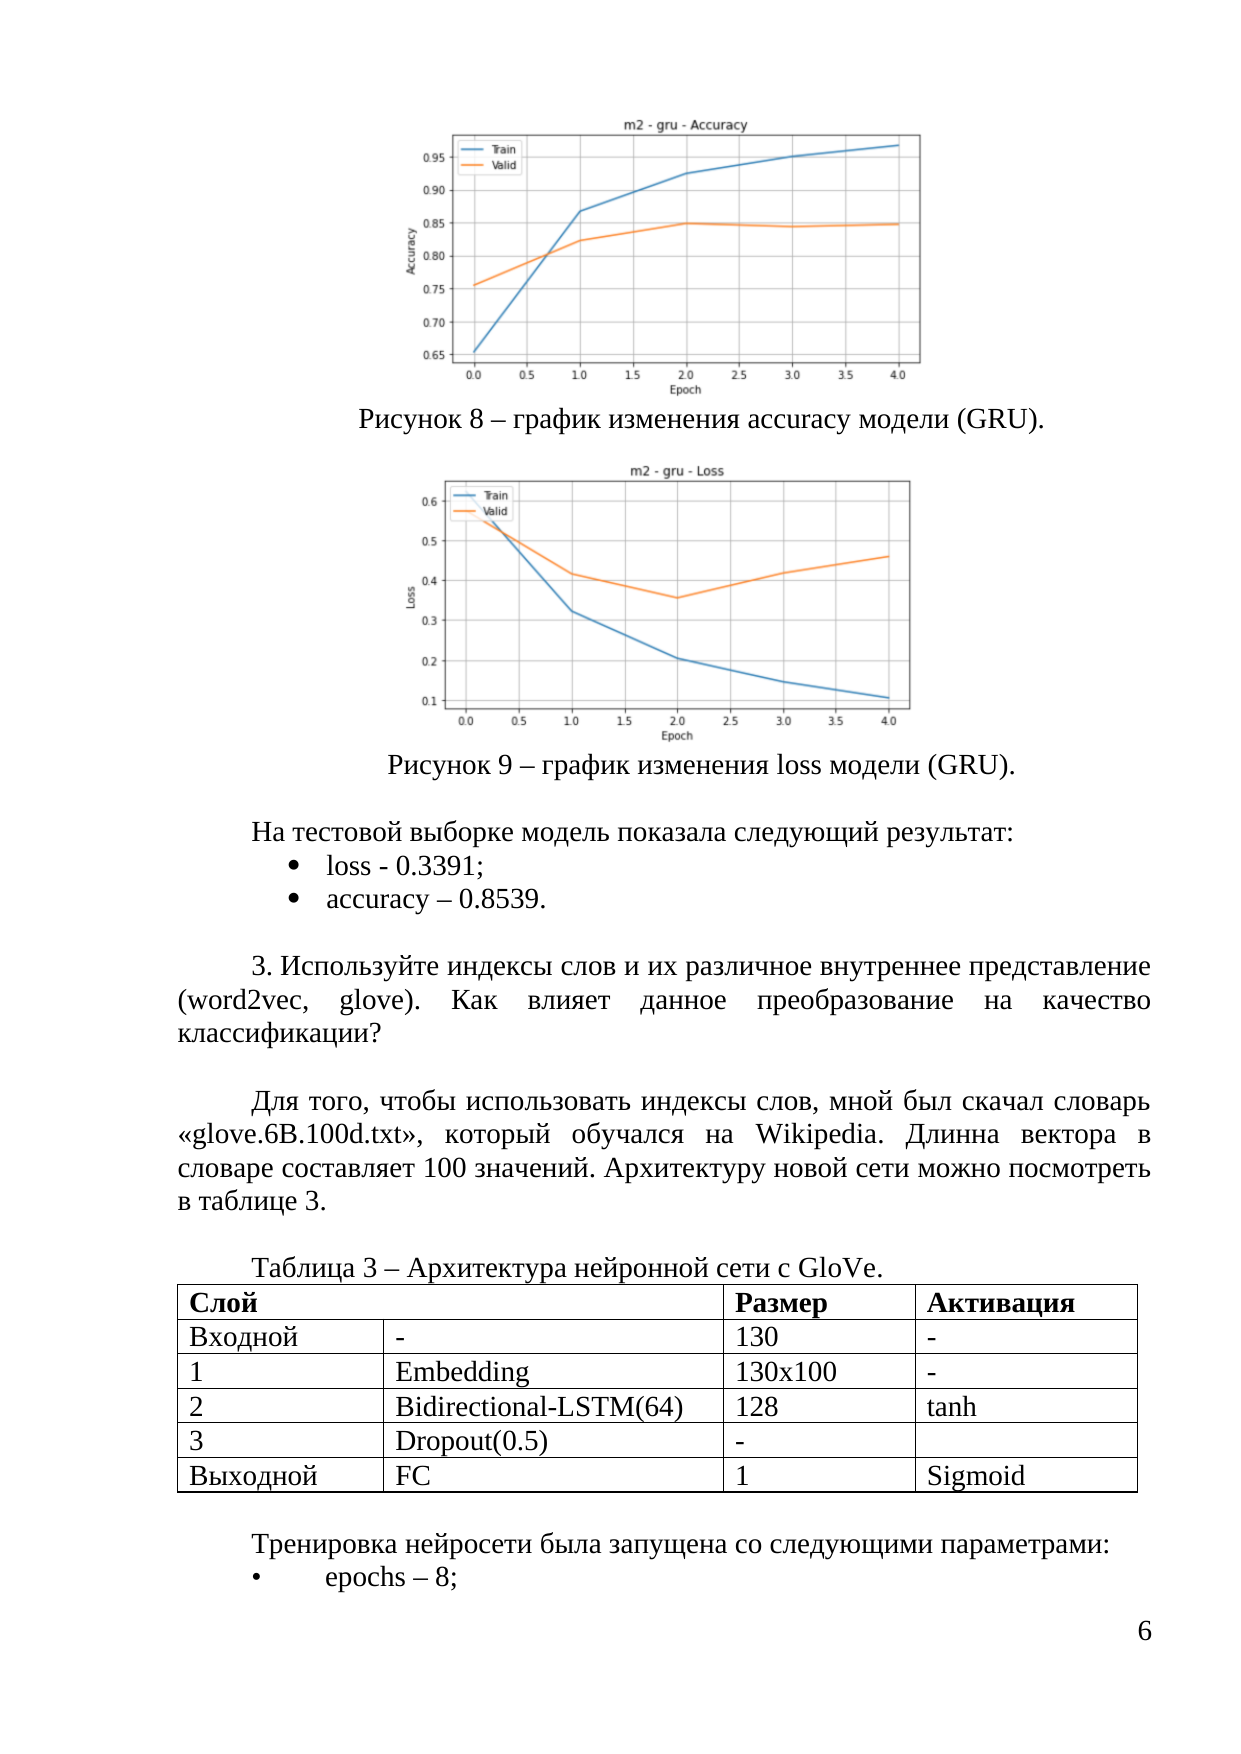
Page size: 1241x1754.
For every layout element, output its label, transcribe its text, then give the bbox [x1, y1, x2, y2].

list loss - 0.3391; [288, 848, 1152, 881]
table_cell - [384, 1320, 723, 1353]
table_cell - [724, 1423, 915, 1457]
text Рисунок 9 – график изменения loss модели (GRU). [177, 747, 1152, 781]
table_header Слой [178, 1285, 723, 1318]
table_cell [916, 1423, 1137, 1457]
table_header Размер [724, 1285, 915, 1318]
table_cell - [916, 1320, 1137, 1353]
text Рисунок 8 – график изменения accuracy модели (GRU). [177, 401, 1152, 435]
text На тестовой выборке модель показала следующий результат: [177, 814, 1152, 848]
list accuracy – 0.8539. [288, 881, 1152, 915]
text Тренировка нейросети была запущена со следующими параметрами: [177, 1526, 1152, 1559]
table_cell 3 [178, 1423, 383, 1457]
table_cell FC [384, 1458, 723, 1491]
table_cell 130x100 [724, 1354, 915, 1388]
text Для того, чтобы использовать индексы слов, мной был скачал словарь «glove.6B.100d.txt», который обучался на Wikipedia. Длинна вектора в словаре составляет 100 значений. Архитектуру новой сети можно посмотреть в таблице 3. [177, 1083, 1152, 1217]
table_cell 128 [724, 1389, 915, 1422]
table_cell Dropout(0.5) [384, 1423, 723, 1457]
table_cell 1 [724, 1458, 915, 1491]
table_cell Sigmoid [916, 1458, 1137, 1491]
text Таблица 3 – Архитектура нейронной сети с GloVe. [177, 1250, 1152, 1284]
table_cell tanh [916, 1389, 1137, 1422]
text • epochs – 8; [177, 1559, 1152, 1593]
table_cell Embedding [384, 1354, 723, 1388]
table_cell 2 [178, 1389, 383, 1422]
table_cell - [916, 1354, 1137, 1388]
picture [398, 118, 930, 402]
table_header Активация [916, 1285, 1137, 1318]
table_cell Bidirectional-LSTM(64) [384, 1389, 723, 1422]
picture [402, 463, 927, 747]
table_cell Входной [178, 1320, 383, 1353]
table_cell 130 [724, 1320, 915, 1353]
table_cell 1 [178, 1354, 383, 1388]
table_cell Выходной [178, 1458, 383, 1491]
text 3. Используйте индексы слов и их различное внутреннее представление (word2vec, glove). Как влияет данное преобразование на качество классификации? [177, 948, 1152, 1049]
